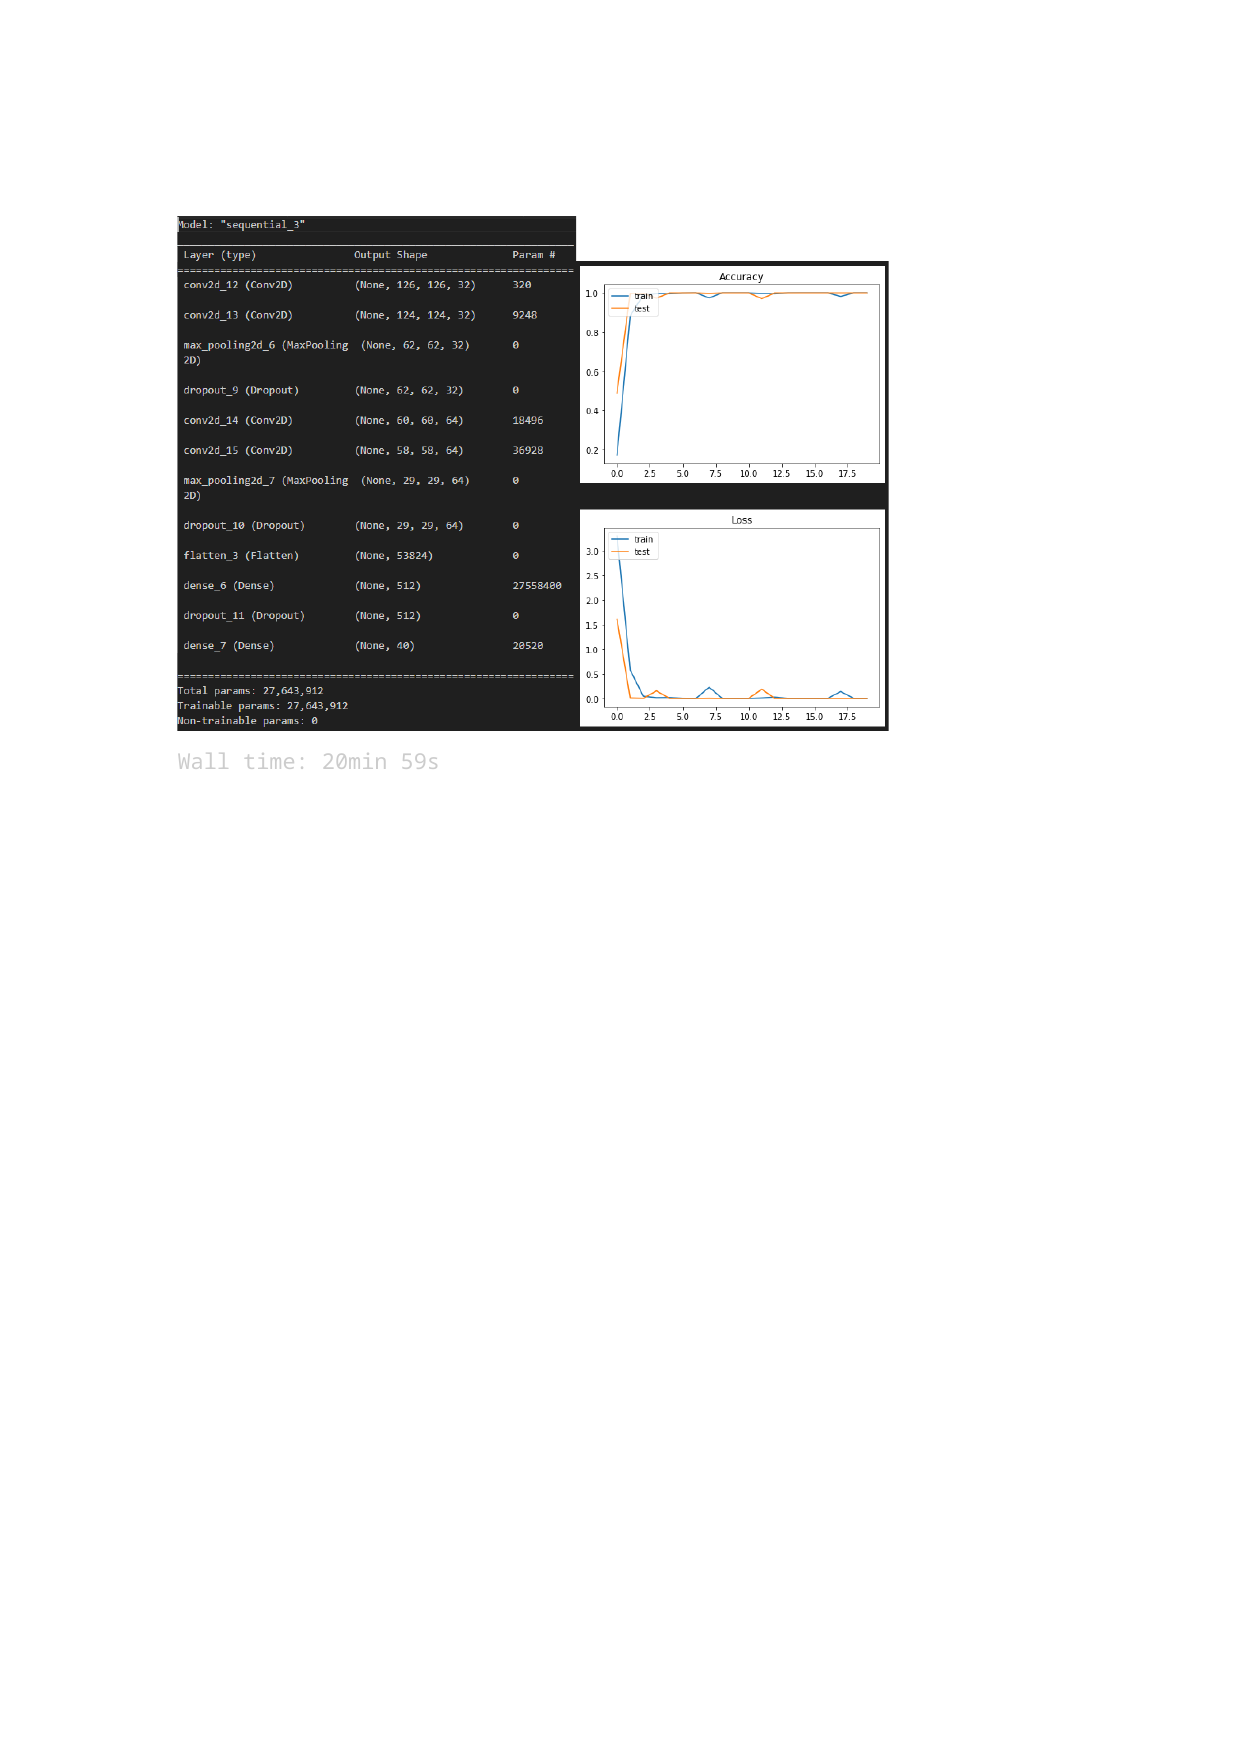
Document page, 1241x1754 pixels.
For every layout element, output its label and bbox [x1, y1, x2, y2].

picture [177, 216, 889, 731]
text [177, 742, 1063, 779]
